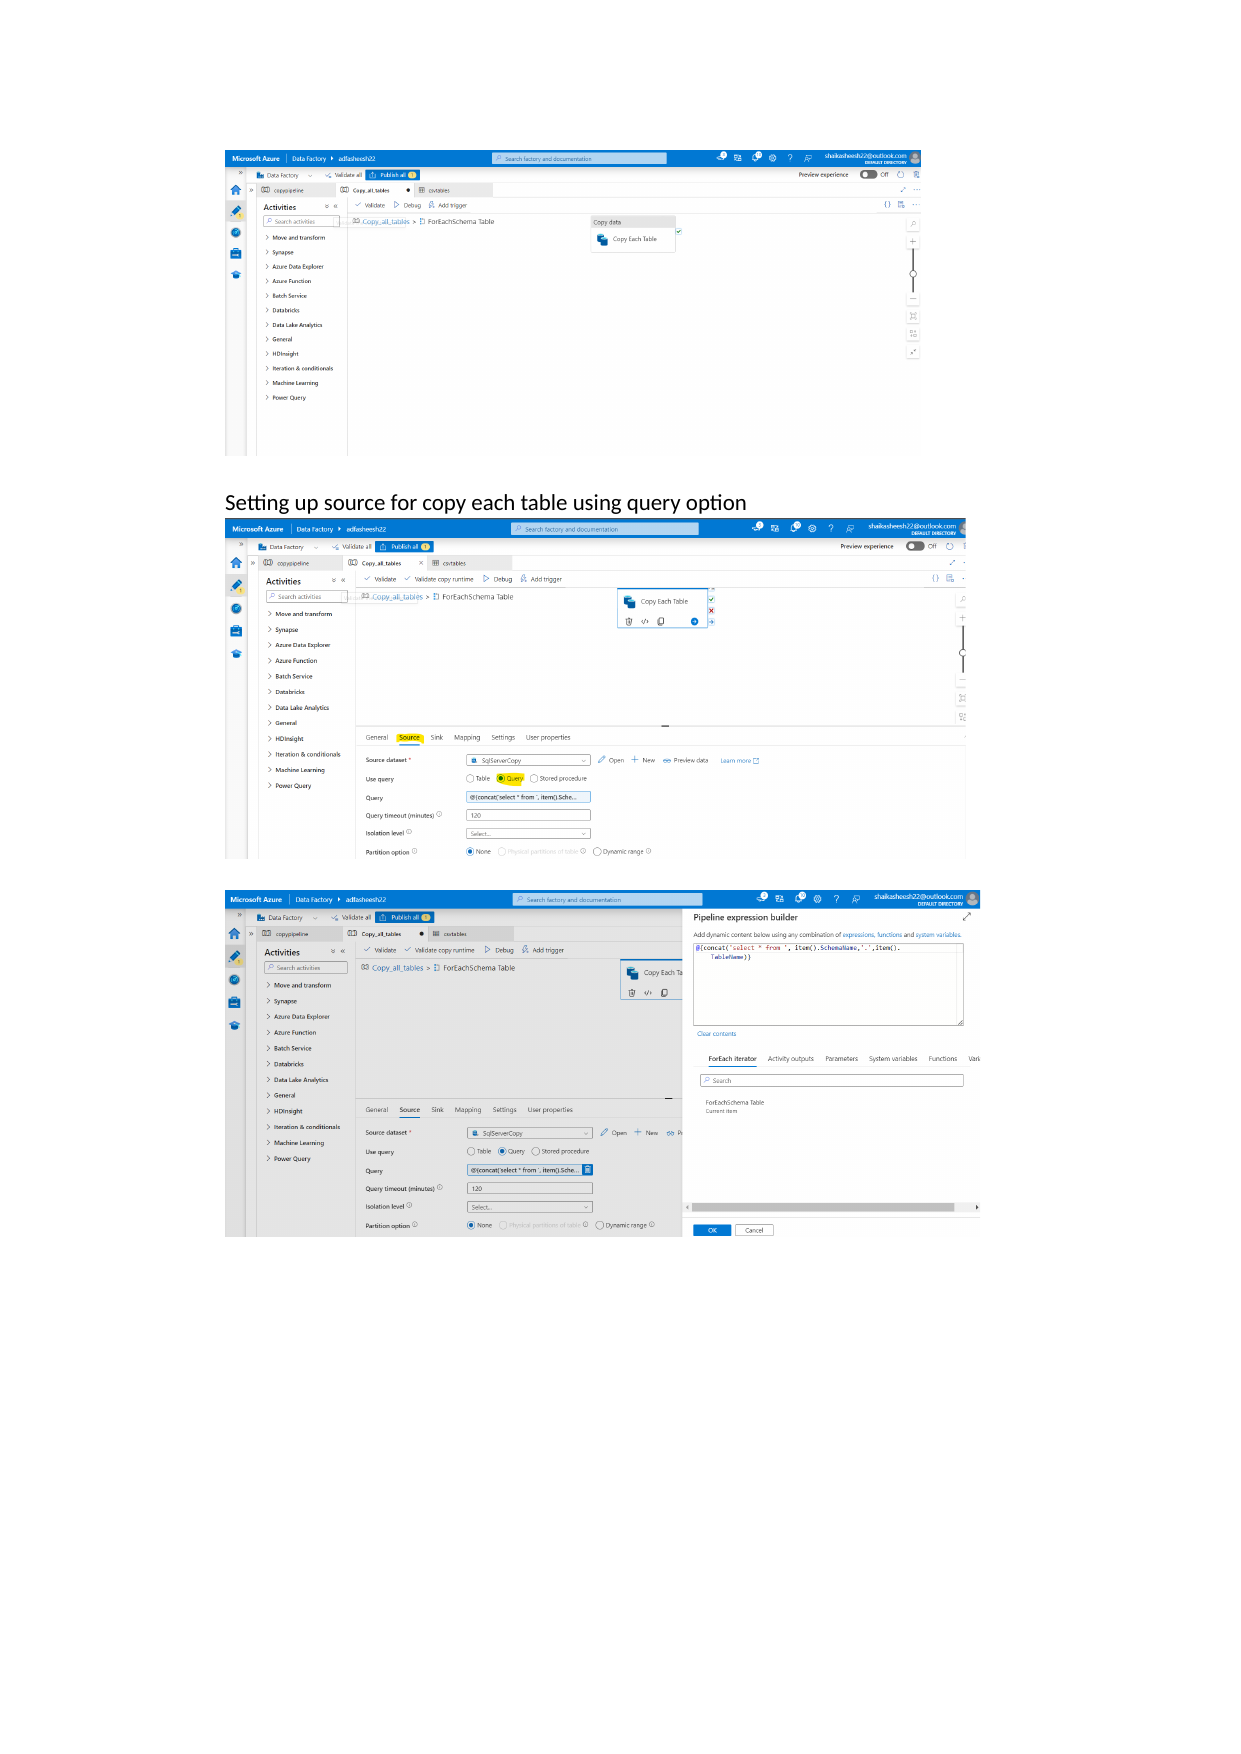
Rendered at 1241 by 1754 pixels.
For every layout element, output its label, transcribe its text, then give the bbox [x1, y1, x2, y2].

picture [225, 890, 981, 1237]
picture [225, 518, 966, 859]
list Setting up source for copy each table using query option [225, 488, 1090, 516]
picture [225, 150, 921, 456]
